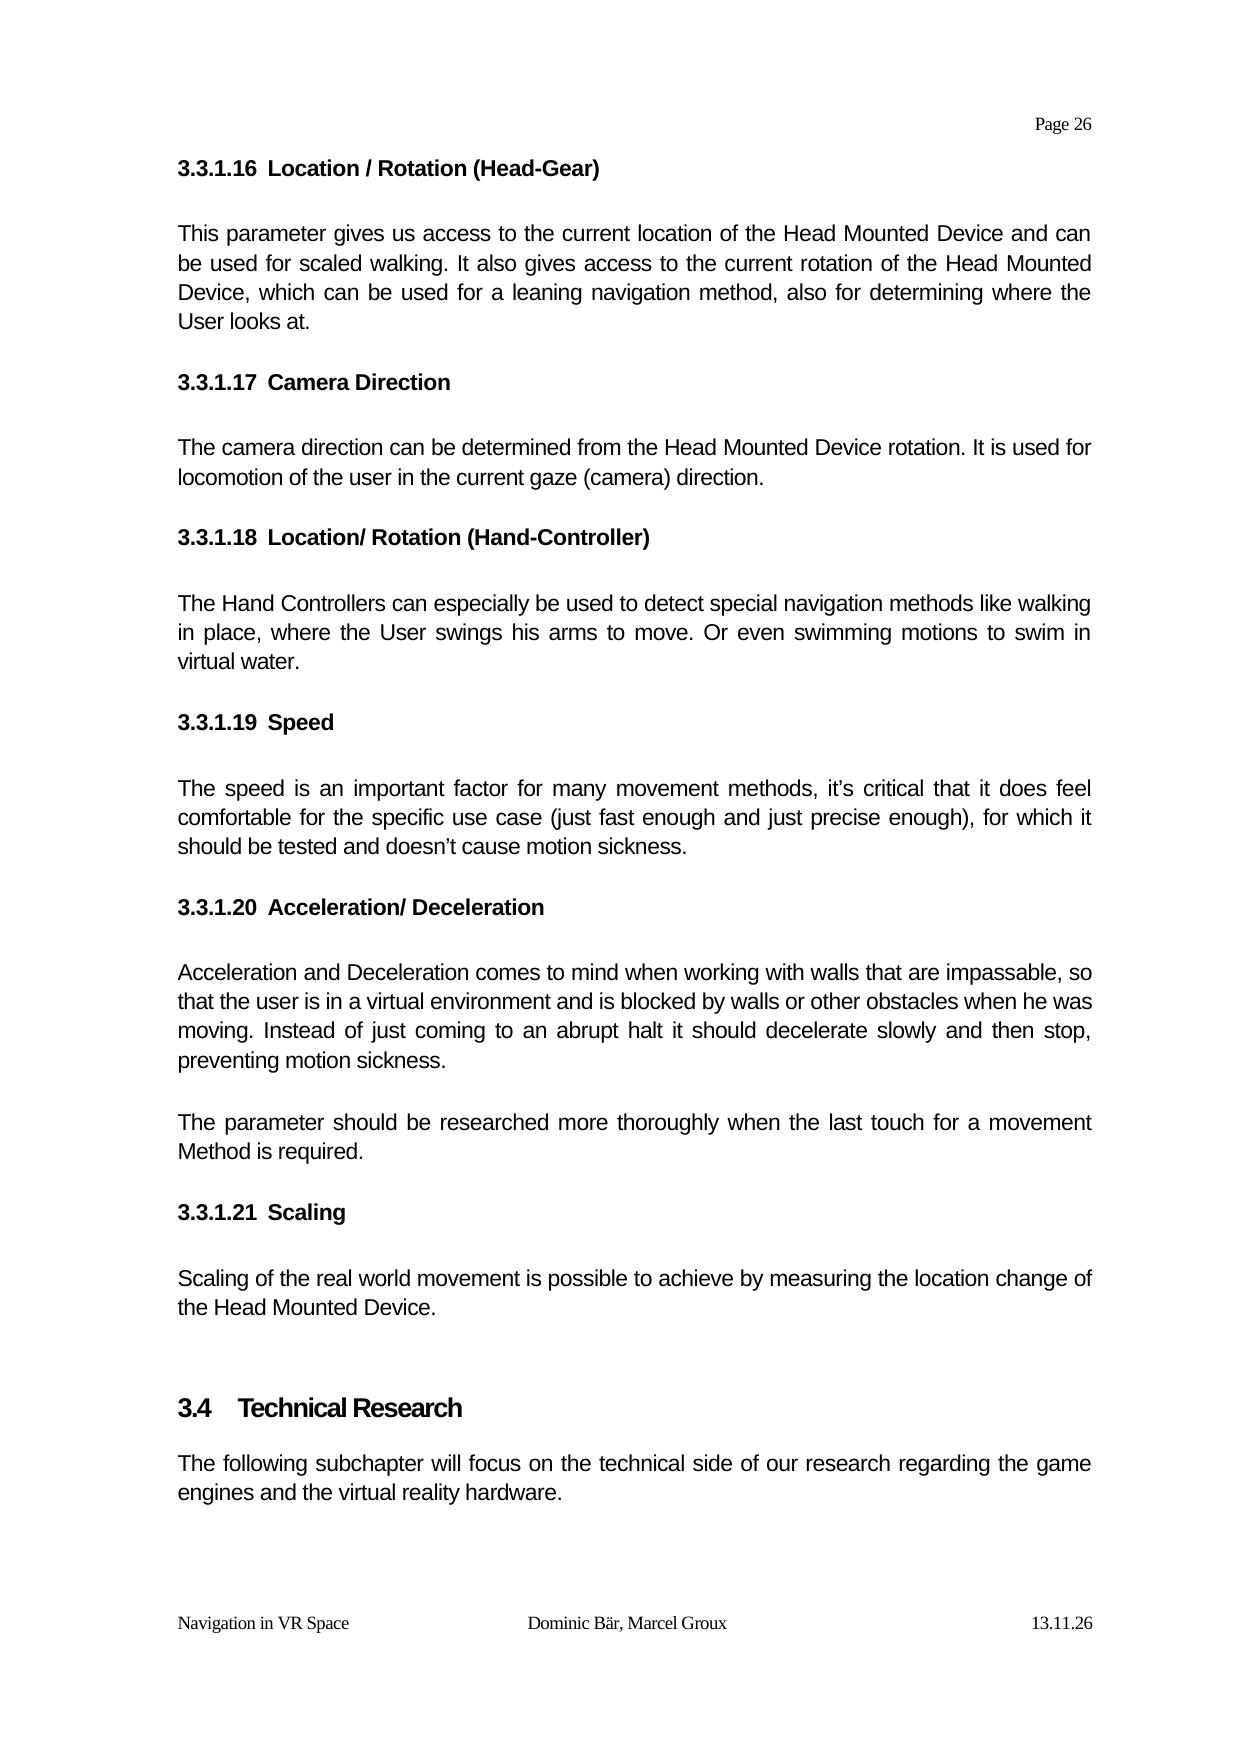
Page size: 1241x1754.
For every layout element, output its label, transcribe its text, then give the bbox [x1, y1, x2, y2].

subtitle Location/ Rotation (Hand-Controller) [177, 524, 1092, 550]
subtitle Speed [177, 709, 1092, 735]
text This parameter gives us access to the current location of the Head Mounted Device and can be used for scaled walking. It also gives access to the current rotation of the Head Mounted Device, which can be used for a leaning navigation method, also for determining where the User looks at. [177, 218, 1092, 335]
subtitle Location / Rotation (Head-Gear) [177, 155, 1092, 181]
subtitle Acceleration/ Deceleration [177, 893, 1092, 920]
text The Hand Controllers can especially be used to detect special navigation methods like walking in place, where the User swings his arms to move. Or even swimming motions to swim in virtual water. [177, 588, 1092, 675]
text The camera direction can be determined from the Head Mounted Device rotation. It is used for locomotion of the user in the current gaze (camera) direction. [177, 432, 1092, 491]
text The following subchapter will focus on the technical side of our research regarding the game engines and the virtual reality hardware. [177, 1448, 1092, 1507]
text The speed is an important factor for many movement methods, it’s critical that it does feel comfortable for the specific use case (just fast enough and just precise enough), for which it should be tested and doesn’t cause motion sickness. [177, 773, 1092, 860]
text The parameter should be researched more thoroughly when the last touch for a movement Method is required. [177, 1107, 1092, 1166]
subtitle Technical Research [177, 1392, 1092, 1423]
subtitle Camera Direction [177, 368, 1092, 395]
subtitle Scaling [177, 1199, 1092, 1225]
text Scaling of the real world movement is possible to achieve by measuring the location change of the Head Mounted Device. [177, 1263, 1092, 1321]
text Acceleration and Deceleration comes to mind when working with walls that are impassable, so that the user is in a virtual environment and is blocked by walls or other obstacles when he was moving. Instead of just coming to an abrupt halt it should decelerate slowly and then stop, preventing motion sickness. [177, 957, 1092, 1074]
